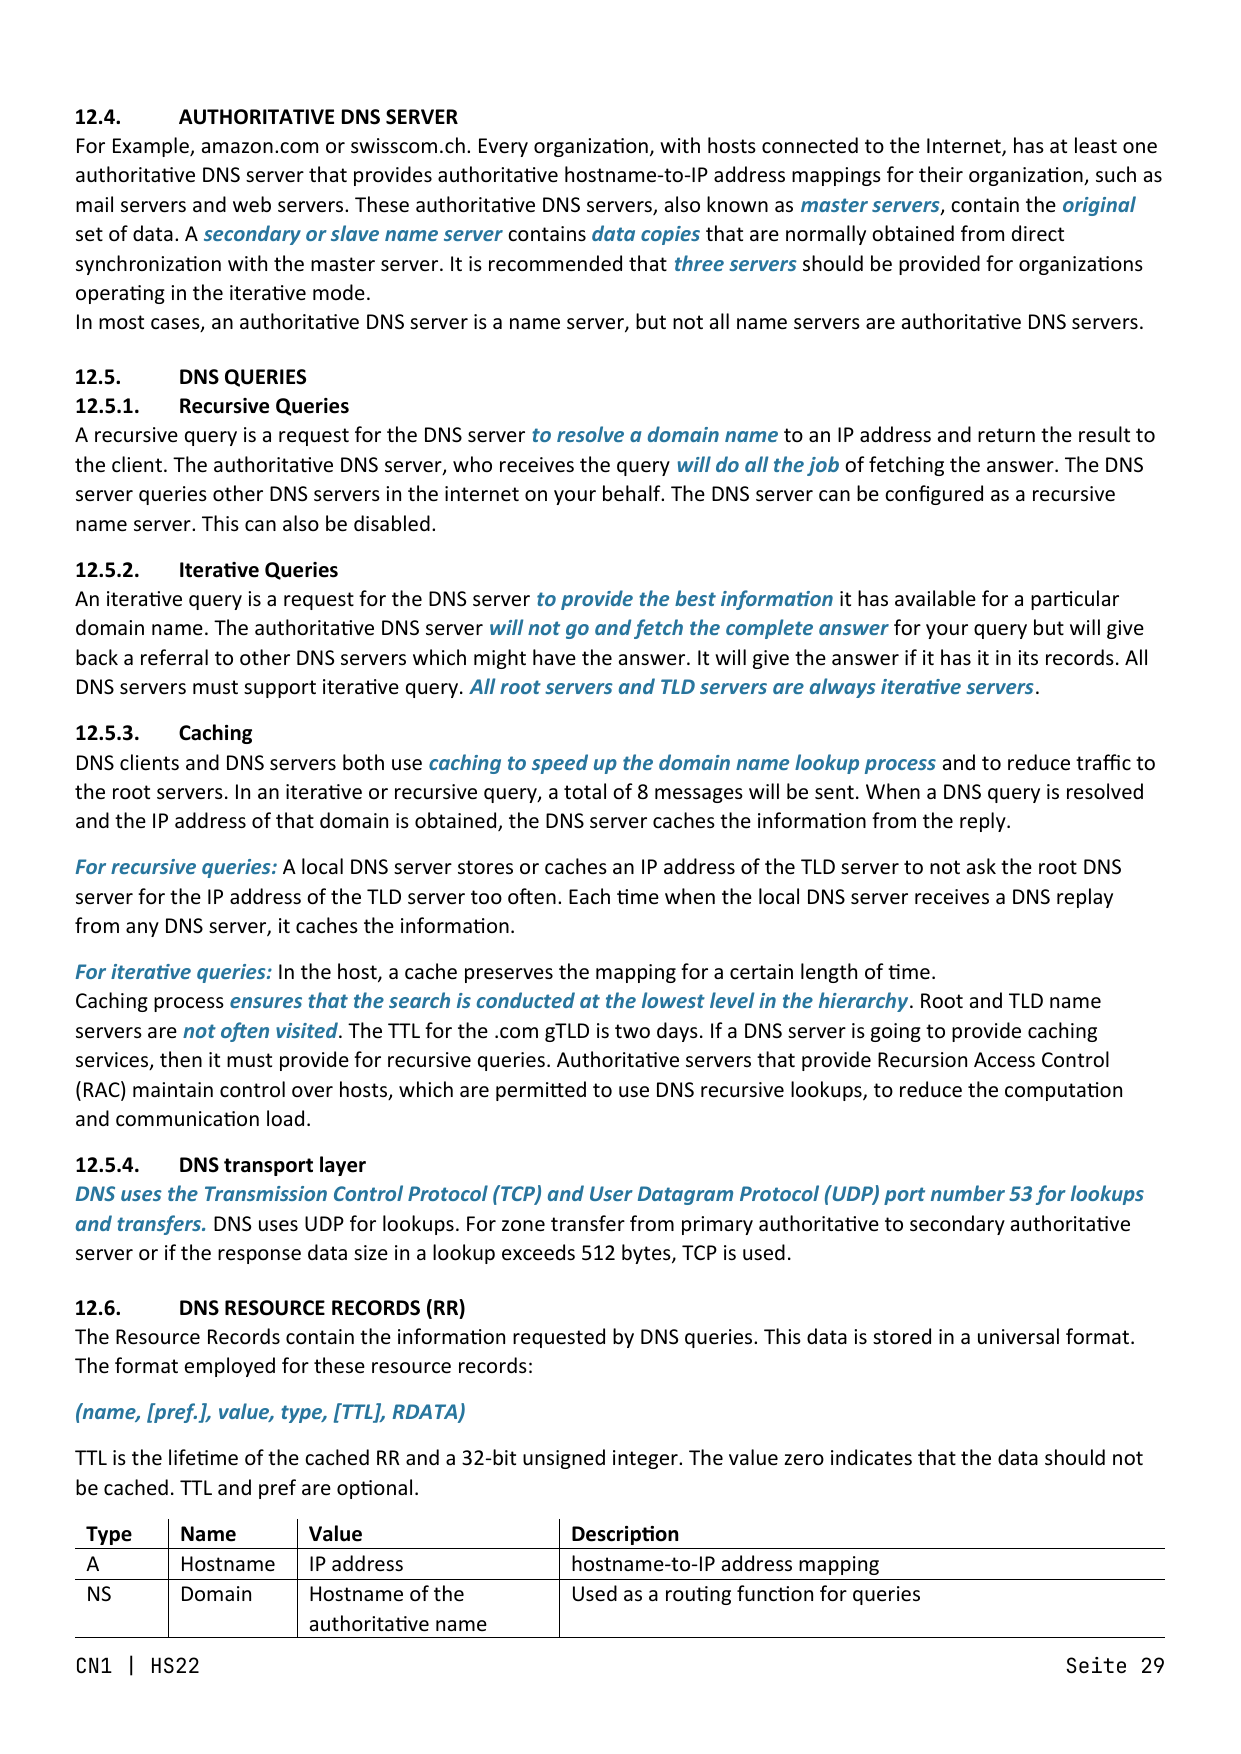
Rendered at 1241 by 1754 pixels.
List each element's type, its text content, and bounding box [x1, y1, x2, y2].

text The Resource Records contain the information requested by DNS queries. This data is stored in a universal format. The format employed for these resource records: [75, 1322, 1165, 1379]
text An iterative query is a request for the DNS server to provide the best information it has available for a particular domain name. The authoritative DNS server will not go and fetch the complete answer for your query but will give back a referral to other DNS servers which might have the answer. It will give the answer if it has it in its records. All DNS servers must support iterative query. All root servers and TLD servers are always iterative servers. [75, 584, 1165, 700]
text TTL is the lifetime of the cached RR and a 32-bit unsigned integer. The value zero indicates that the data should not be cached. TTL and pref are optional. [75, 1443, 1165, 1501]
text Iterative Queries [75, 555, 1165, 583]
table_header Description [560, 1519, 1165, 1548]
table_cell A [75, 1549, 168, 1578]
table_cell Hostname [169, 1549, 297, 1578]
table_header Value [298, 1519, 559, 1548]
text For Example, amazon.com or swisscom.ch. Every organization, with hosts connected to the Internet, has at least one authoritative DNS server that provides authoritative hostname-to-IP address mappings for their organization, such as mail servers and web servers. These authoritative DNS servers, also known as master servers, contain the original set of data. A secondary or slave name server contains data copies that are normally obtained from direct synchronization with the master server. It is recommended that three servers should be provided for organizations operating in the iterative mode. In most cases, an authoritative DNS server is a name server, but not all name servers are authoritative DNS servers. [75, 131, 1165, 335]
table_cell NS [75, 1580, 168, 1637]
text DNS uses the Transmission Control Protocol (TCP) and User Datagram Protocol (UDP) port number 53 for lookups and transfers. DNS uses UDP for lookups. For zone transfer from primary authoritative to secondary authoritative server or if the response data size in a lookup exceeds 512 bytes, TCP is used. [75, 1179, 1165, 1266]
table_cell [298, 1580, 559, 1637]
table_cell hostname-to-IP address mapping [560, 1549, 1165, 1578]
text For recursive queries: A local DNS server stores or caches an IP address of the TLD server to not ask the root DNS server for the IP address of the TLD server too often. Each time when the local DNS server receives a DNS replay from any DNS server, it caches the information. [75, 852, 1165, 939]
text (name, [pref.], value, type, [TTL], RDATA) [75, 1397, 1165, 1425]
text DNS clients and DNS servers both use caching to speed up the domain name lookup process and to reduce traffic to the root servers. In an iterative or recursive query, a total of 8 messages will be sent. When a DNS query is resolved and the IP address of that domain is obtained, the DNS server caches the information from the reply. [75, 748, 1165, 834]
table_header Type [75, 1519, 168, 1548]
text For iterative queries: In the host, a cache preserves the mapping for a certain length of time. Caching process ensures that the search is conducted at the lowest level in the hierarchy. Root and TLD name servers are not often visited. The TTL for the .com gTLD is two days. If a DNS server is going to provide caching services, then it must provide for recursive queries. Authoritative servers that provide Recursion Access Control (RAC) maintain control over hosts, which are permitted to use DNS recursive lookups, to reduce the computation and communication load. [75, 957, 1165, 1132]
text DNS transport layer [75, 1150, 1165, 1178]
subtitle DNS resource records (RR) [74, 1293, 1165, 1321]
text Caching [75, 718, 1165, 746]
table_header Name [169, 1519, 297, 1548]
text Recursive Queries [75, 391, 1165, 419]
subtitle authoritative DNS server [74, 102, 1165, 130]
table_cell IP address [298, 1549, 559, 1578]
subtitle DNS queries [74, 362, 1165, 390]
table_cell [560, 1580, 1165, 1637]
text A recursive query is a request for the DNS server to resolve a domain name to an IP address and return the result to the client. The authoritative DNS server, who receives the query will do all the job of fetching the answer. The DNS server queries other DNS servers in the internet on your behalf. The DNS server can be configured as a recursive name server. This can also be disabled. [75, 421, 1165, 537]
table_cell Domain [169, 1580, 297, 1637]
